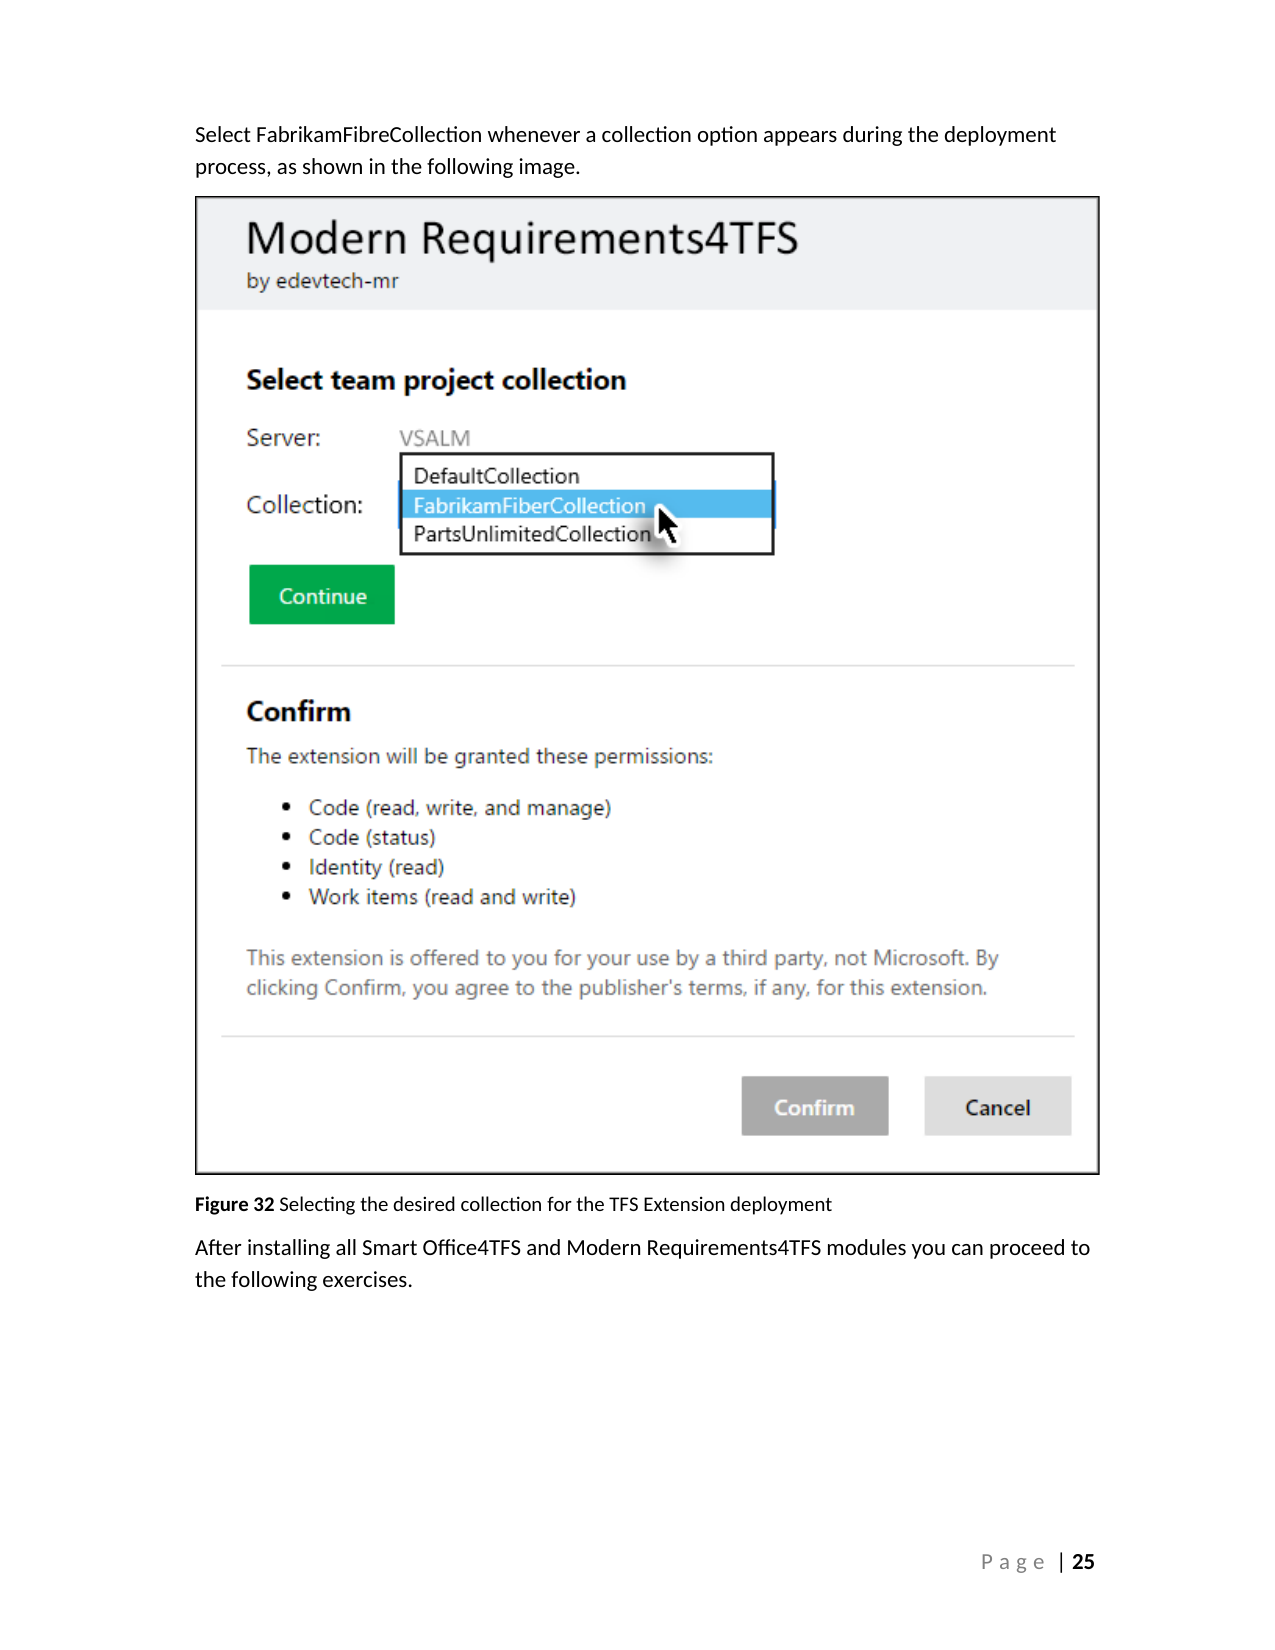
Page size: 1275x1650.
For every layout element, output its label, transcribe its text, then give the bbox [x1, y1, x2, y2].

text Figure 32 Selecting the desired collection for the TFS Extension deployment [195, 1192, 1125, 1217]
list After installing all Smart Office4TFS and Modern Requirements4TFS modules you can proceed to the following exercises. [195, 1233, 1125, 1293]
list Select FabrikamFibreCollection whenever a collection option appears during the deployment process, as shown in the following image. [195, 120, 1125, 180]
picture [195, 196, 1100, 1175]
